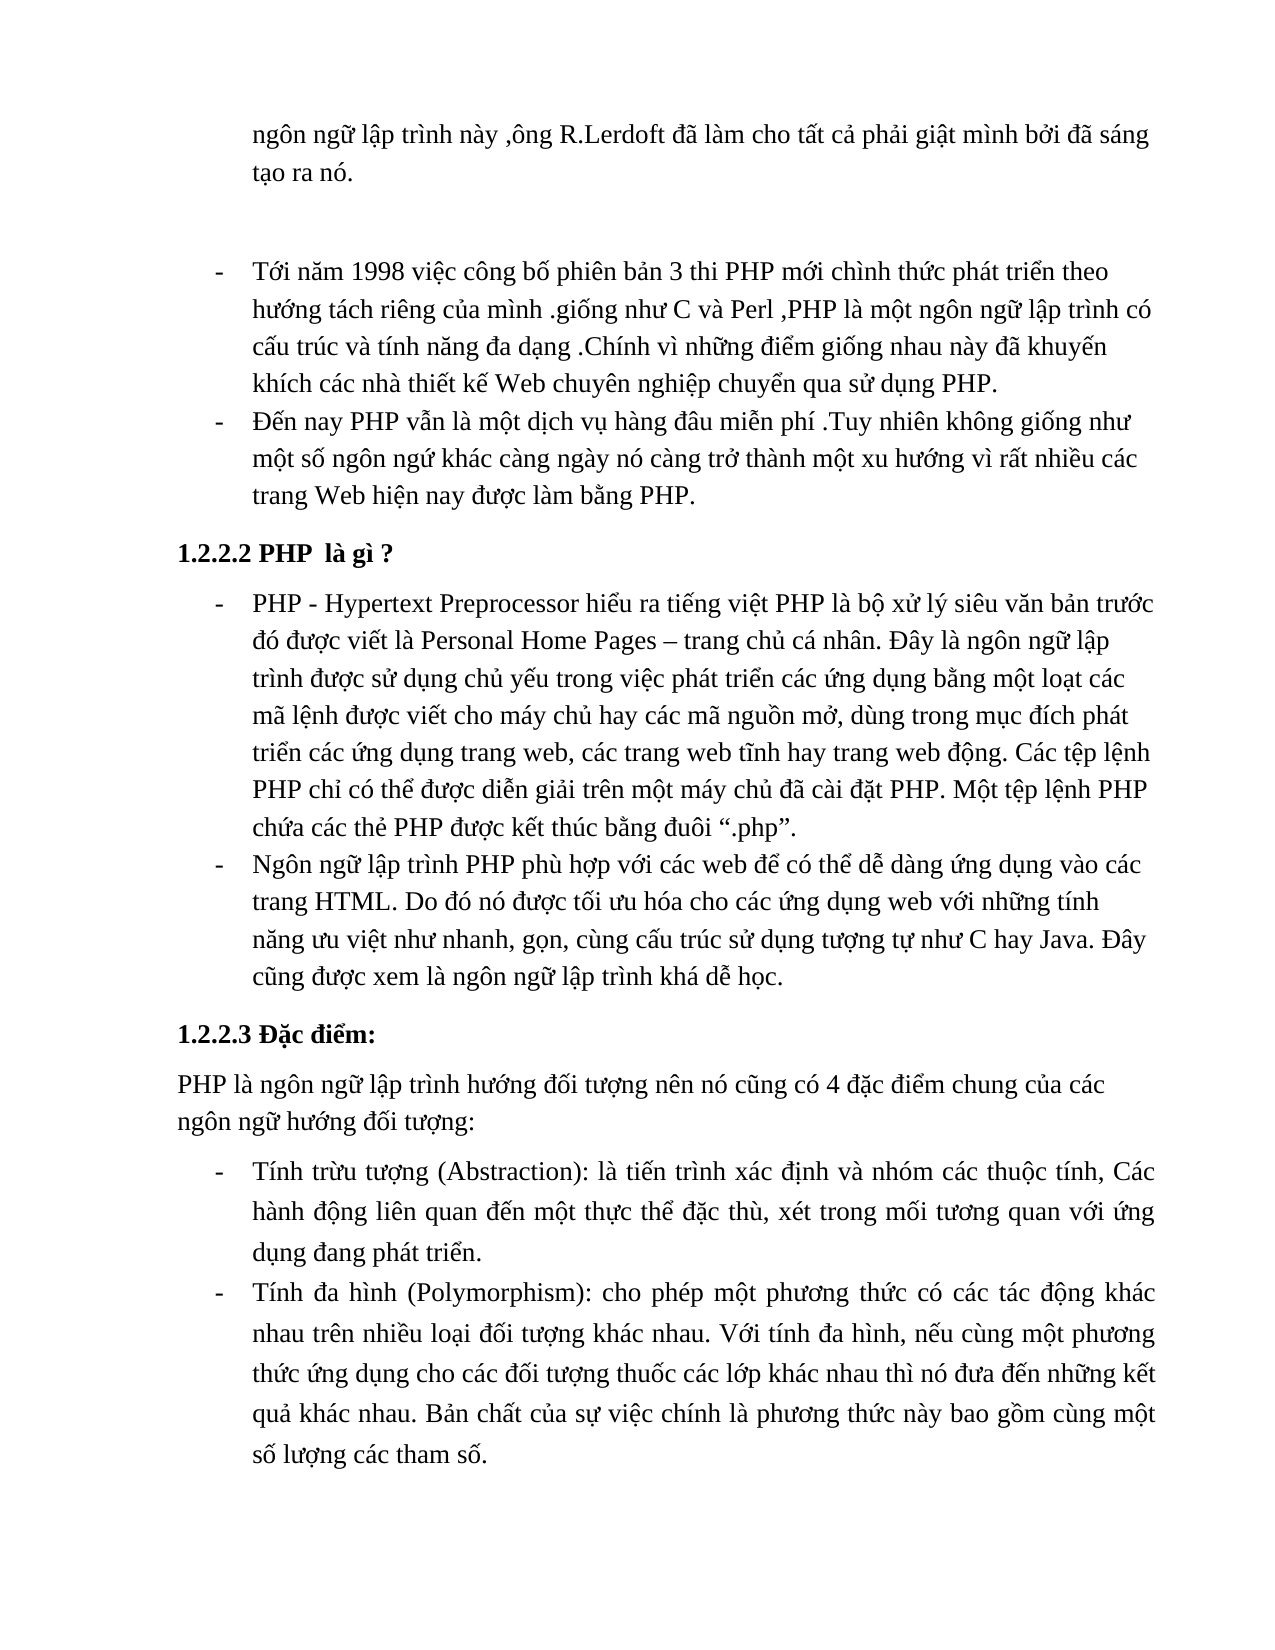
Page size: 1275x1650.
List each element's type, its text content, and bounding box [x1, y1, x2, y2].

list Tính đa hình (Polymorphism): cho phép một phương thức có các tác động khác nhau trên nhiều loại đối tượng khác nhau. Với tính đa hình, nếu cùng một phương thức ứng dụng cho các đối tượng thuốc các lớp khác nhau thì nó đưa đến những kết quả khác nhau. Bản chất của sự việc chính là phương thức này bao gồm cùng một số lượng các tham số. [214, 1276, 1156, 1469]
list Tính trừu tượng (Abstraction): là tiến trình xác định và nhóm các thuộc tính, Các hành động liên quan đến một thực thể đặc thù, xét trong mối tương quan với ứng dụng đang phát triển. [214, 1155, 1156, 1267]
subtitle PHP là gì ? [177, 537, 1156, 568]
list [214, 118, 1156, 187]
list PHP - Hypertext Preprocessor hiểu ra tiếng việt PHP là bộ xử lý siêu văn bản trước đó được viết là Personal Home Pages – trang chủ cá nhân. Đây là ngôn ngữ lập trình được sử dụng chủ yếu trong việc phát triển các ứng dụng bằng một loạt các mã lệnh được viết cho máy chủ hay các mã nguồn mở, dùng trong mục đích phát triển các ứng dụng trang web, các trang web tĩnh hay trang web động. Các tệp lệnh PHP chỉ có thể được diễn giải trên một máy chủ đã cài đặt PHP. Một tệp lệnh PHP chứa các thẻ PHP được kết thúc bằng đuôi “.php”. [214, 587, 1156, 842]
list Đến nay PHP vẫn là một dịch vụ hàng đâu miễn phí .Tuy nhiên không giống như một số ngôn ngứ khác càng ngày nó càng trở thành một xu hướng vì rất nhiều các trang Web hiện nay được làm bằng PHP. [214, 404, 1156, 510]
list Ngôn ngữ lập trình PHP phù hợp với các web để có thể dễ dàng ứng dụng vào các trang HTML. Do đó nó được tối ưu hóa cho các ứng dụng web với những tính năng ưu việt như nhanh, gọn, cùng cấu trúc sử dụng tượng tự như C hay Java. Đây cũng được xem là ngôn ngữ lập trình khá dễ học. [214, 848, 1156, 991]
subtitle Đặc điểm: [177, 1018, 1156, 1049]
text PHP là ngôn ngữ lập trình hướng đối tượng nên nó cũng có 4 đặc điểm chung của các ngôn ngữ hướng đối tượng: [177, 1068, 1156, 1136]
list Tới năm 1998 việc công bố phiên bản 3 thi PHP mới chình thức phát triển theo hướng tách riêng của mình .giống như C và Perl ,PHP là một ngôn ngữ lập trình có cấu trúc và tính năng đa dạng .Chính vì những điểm giống nhau này đã khuyến khích các nhà thiết kế Web chuyên nghiệp chuyển qua sử dụng PHP. [214, 255, 1156, 398]
